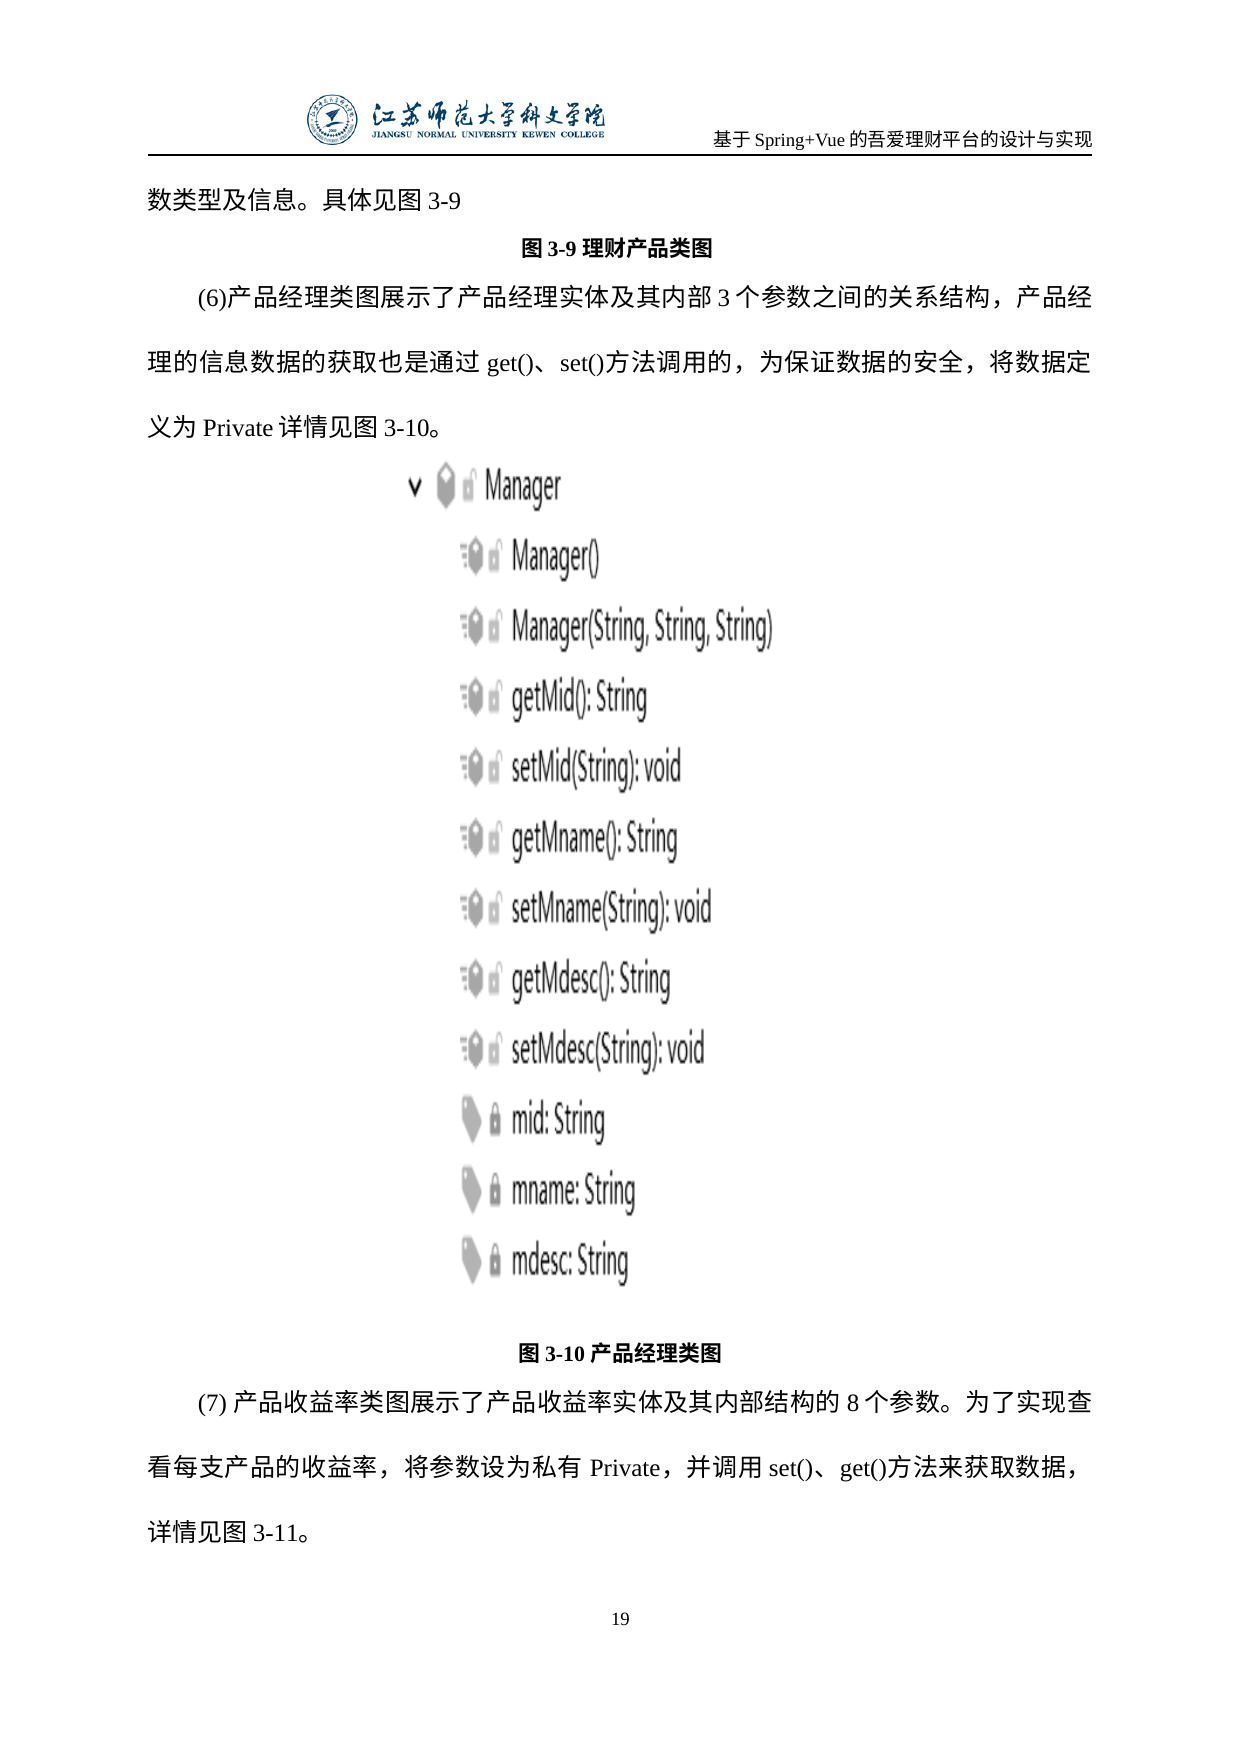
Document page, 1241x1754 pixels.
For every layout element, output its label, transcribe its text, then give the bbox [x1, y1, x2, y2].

text (7) 产品收益率类图展示了产品收益率实体及其内部结构的8个参数。为了实现查看每支产品的收益率，将参数设为私有Private，并调用set()、get()方法来获取数据，详情见图3-11。 [148, 1368, 1092, 1563]
text 图3-9 理财产品类图 [148, 231, 1092, 263]
picture [292, 88, 620, 147]
text (5)理财产品类图描述了管理员实体及其实体内部结构间的关系，定义了理财产品实体类、产品的经理，产品的最近收益率，产品的状态、产品的类别中各个参数的参数类型及信息。具体见图3-9 [148, 166, 1092, 231]
text 图3-10 产品经理类图 [148, 1336, 1092, 1368]
text (6)产品经理类图展示了产品经理实体及其内部3个参数之间的关系结构，产品经理的信息数据的获取也是通过get()、set()方法调用的，为保证数据的安全，将数据定义为Private详情见图3-10。 [148, 263, 1092, 458]
